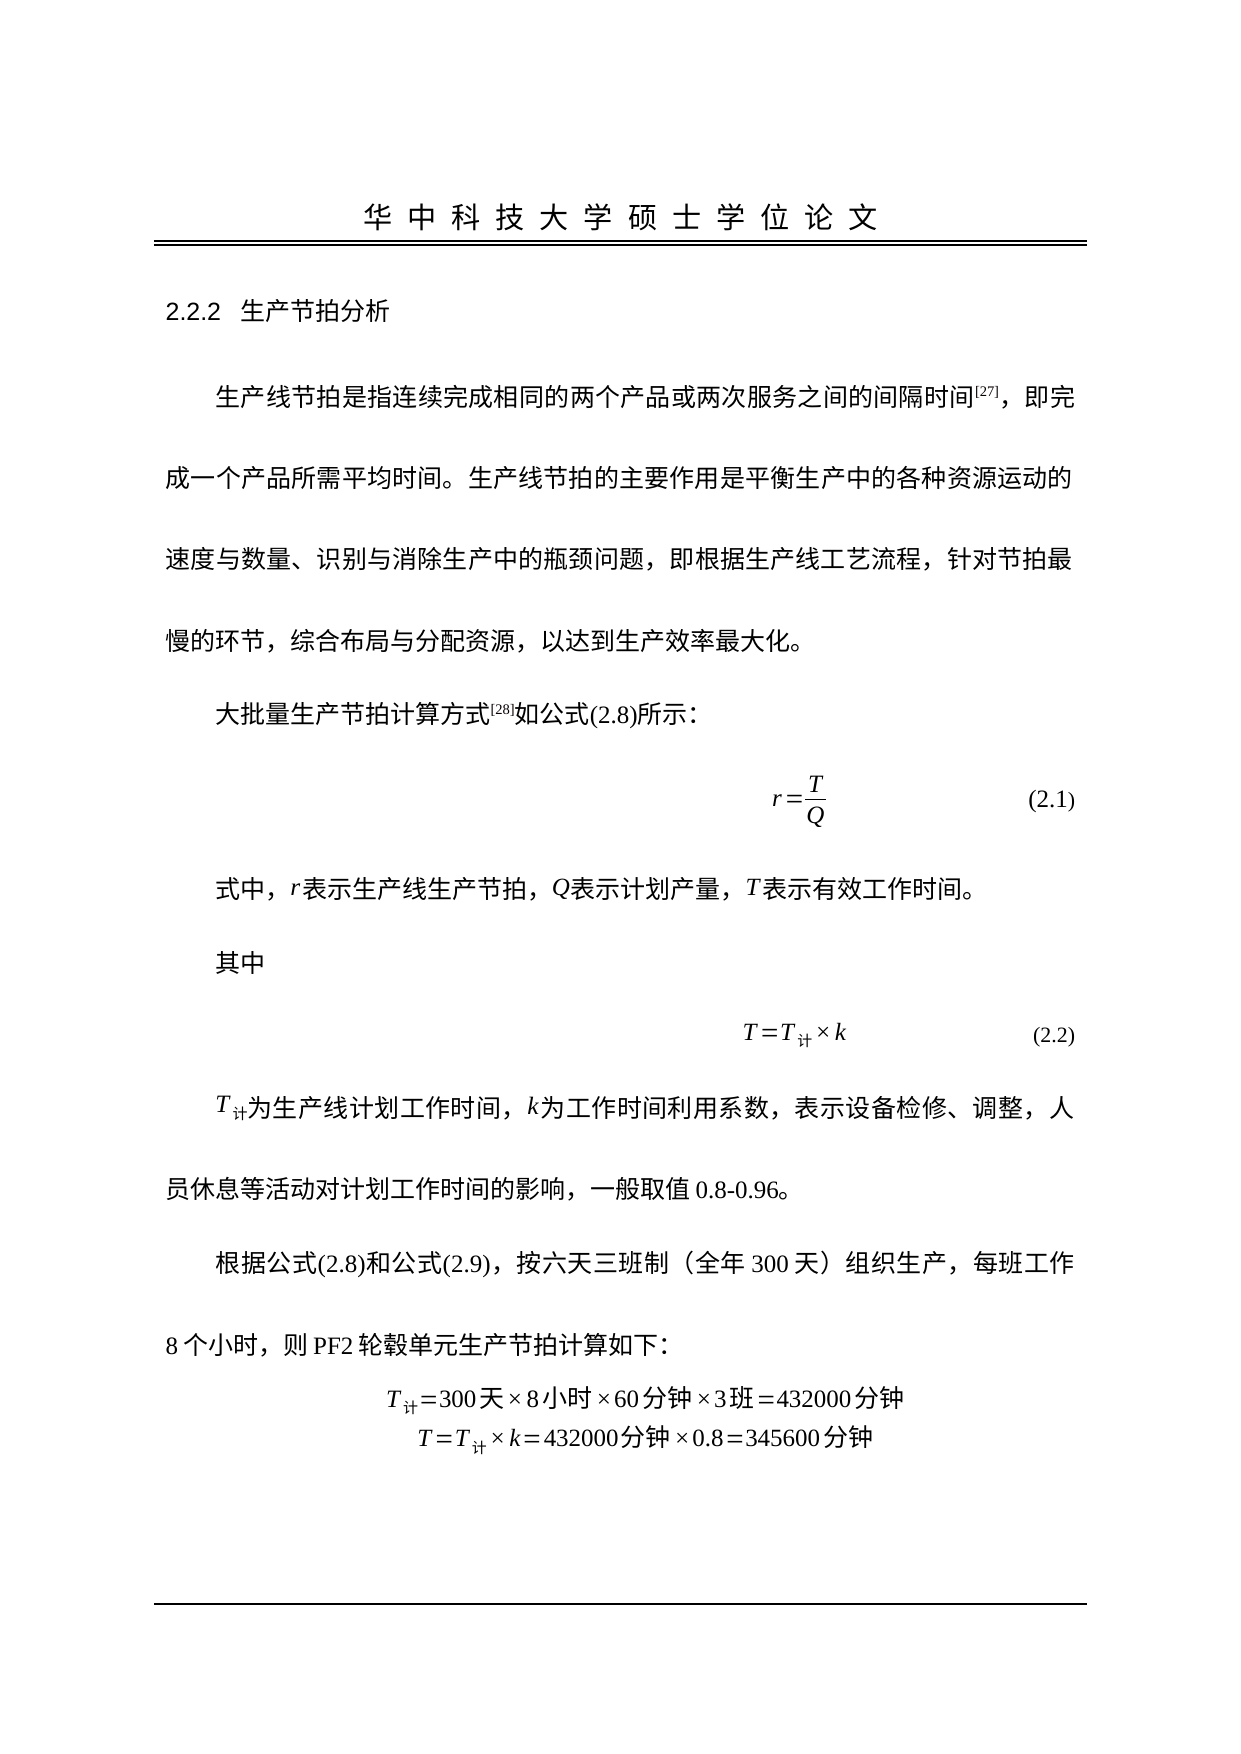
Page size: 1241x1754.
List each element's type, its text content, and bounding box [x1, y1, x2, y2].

text (2.2) [165, 1019, 1075, 1050]
text 大批量生产节拍计算方式[28]如公式(2.8)所示： [165, 681, 1075, 746]
text 生产线节拍是指连续完成相同的两个产品或两次服务之间的间隔时间[27]，即完成一个产品所需平均时间。生产线节拍的主要作用是平衡生产中的各种资源运动的速度与数量、识别与消除生产中的瓶颈问题，即根据生产线工艺流程，针对节拍最慢的环节，综合布局与分配资源，以达到生产效率最大化。 [165, 363, 1075, 672]
text 式中，表示生产线生产节拍，表示计划产量，表示有效工作时间。 [165, 855, 1075, 920]
text 其中 [165, 929, 1075, 994]
subtitle 生产节拍分析 [165, 277, 1075, 342]
text (2.1) [165, 771, 1075, 829]
text 根据公式(2.8)和公式(2.9)，按六天三班制（全年300天）组织生产，每班工作8个小时，则PF2轮毂单元生产节拍计算如下： [165, 1229, 1075, 1376]
text 为生产线计划工作时间，为工作时间利用系数，表示设备检修、调整，人员休息等活动对计划工作时间的影响，一般取值0.8-0.96。 [165, 1074, 1075, 1220]
